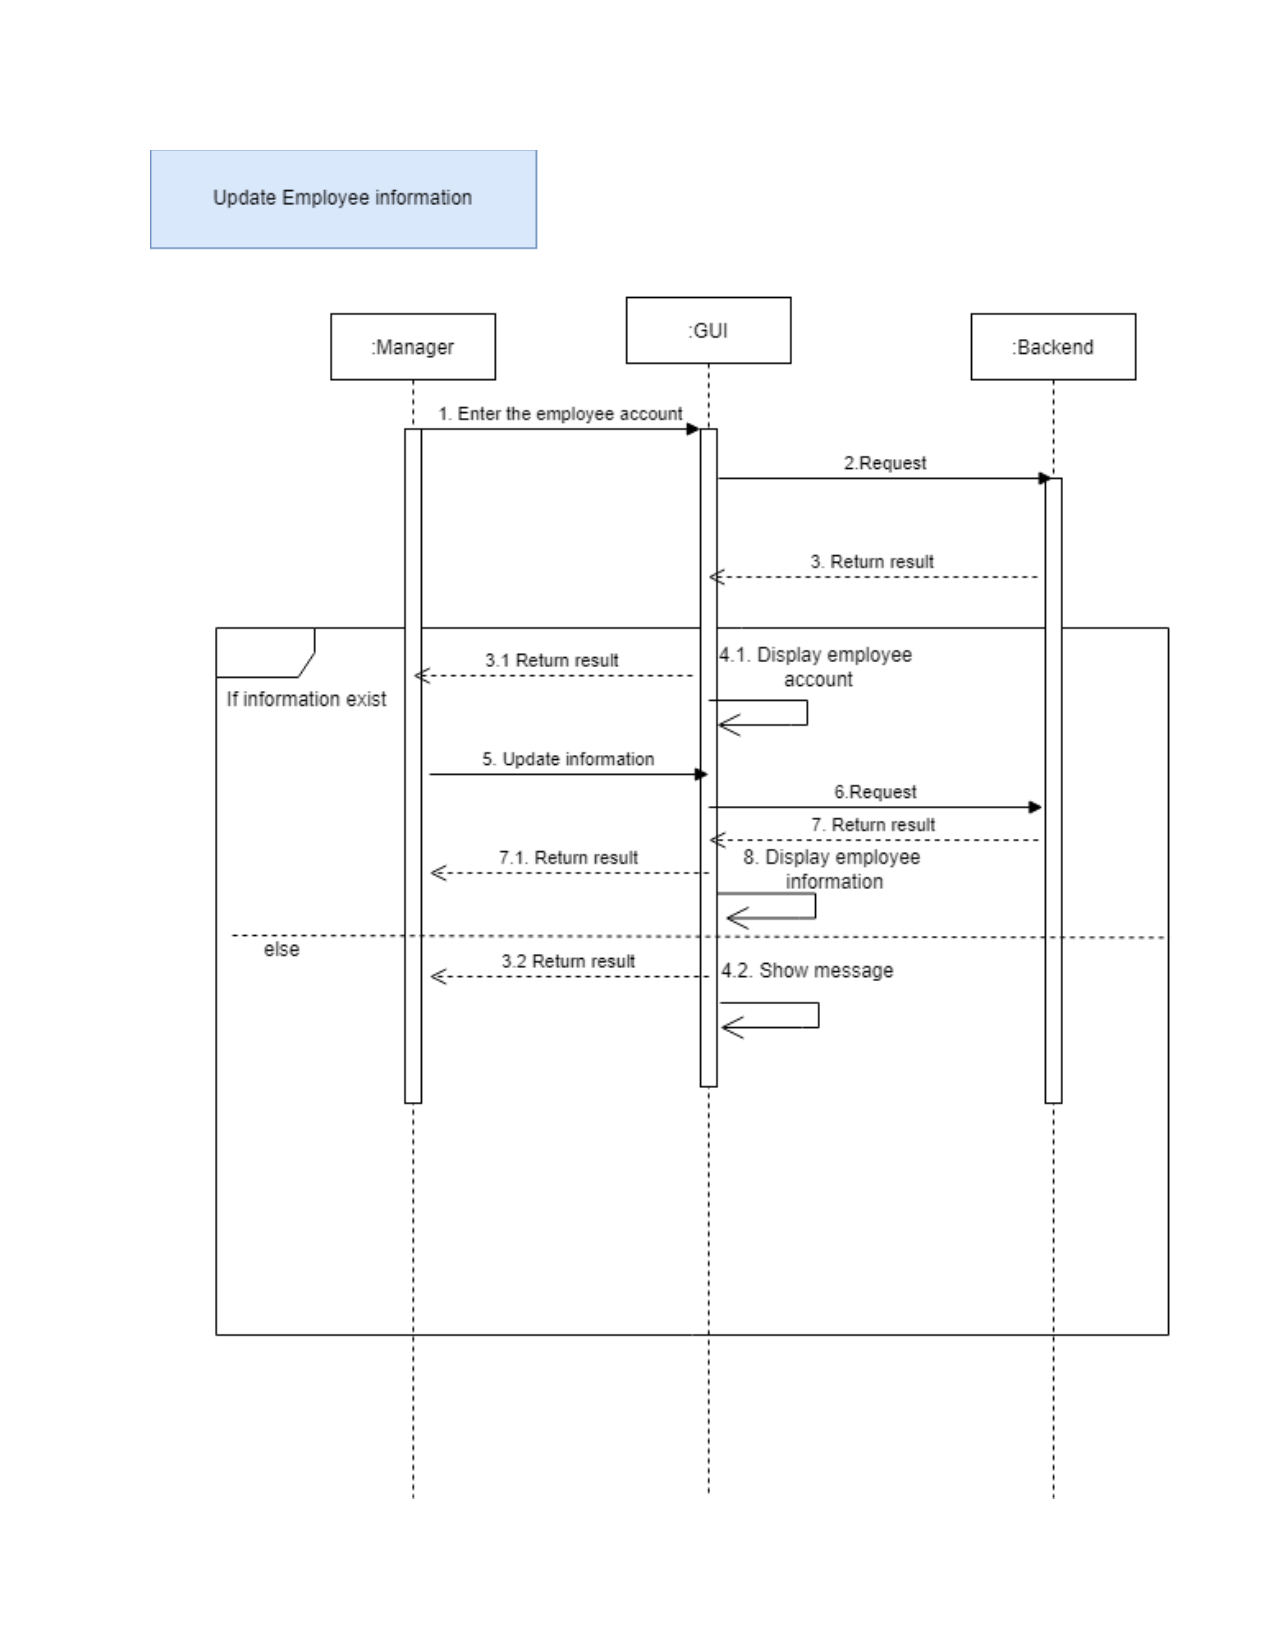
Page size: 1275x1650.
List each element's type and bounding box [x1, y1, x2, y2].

picture [150, 150, 1173, 1499]
